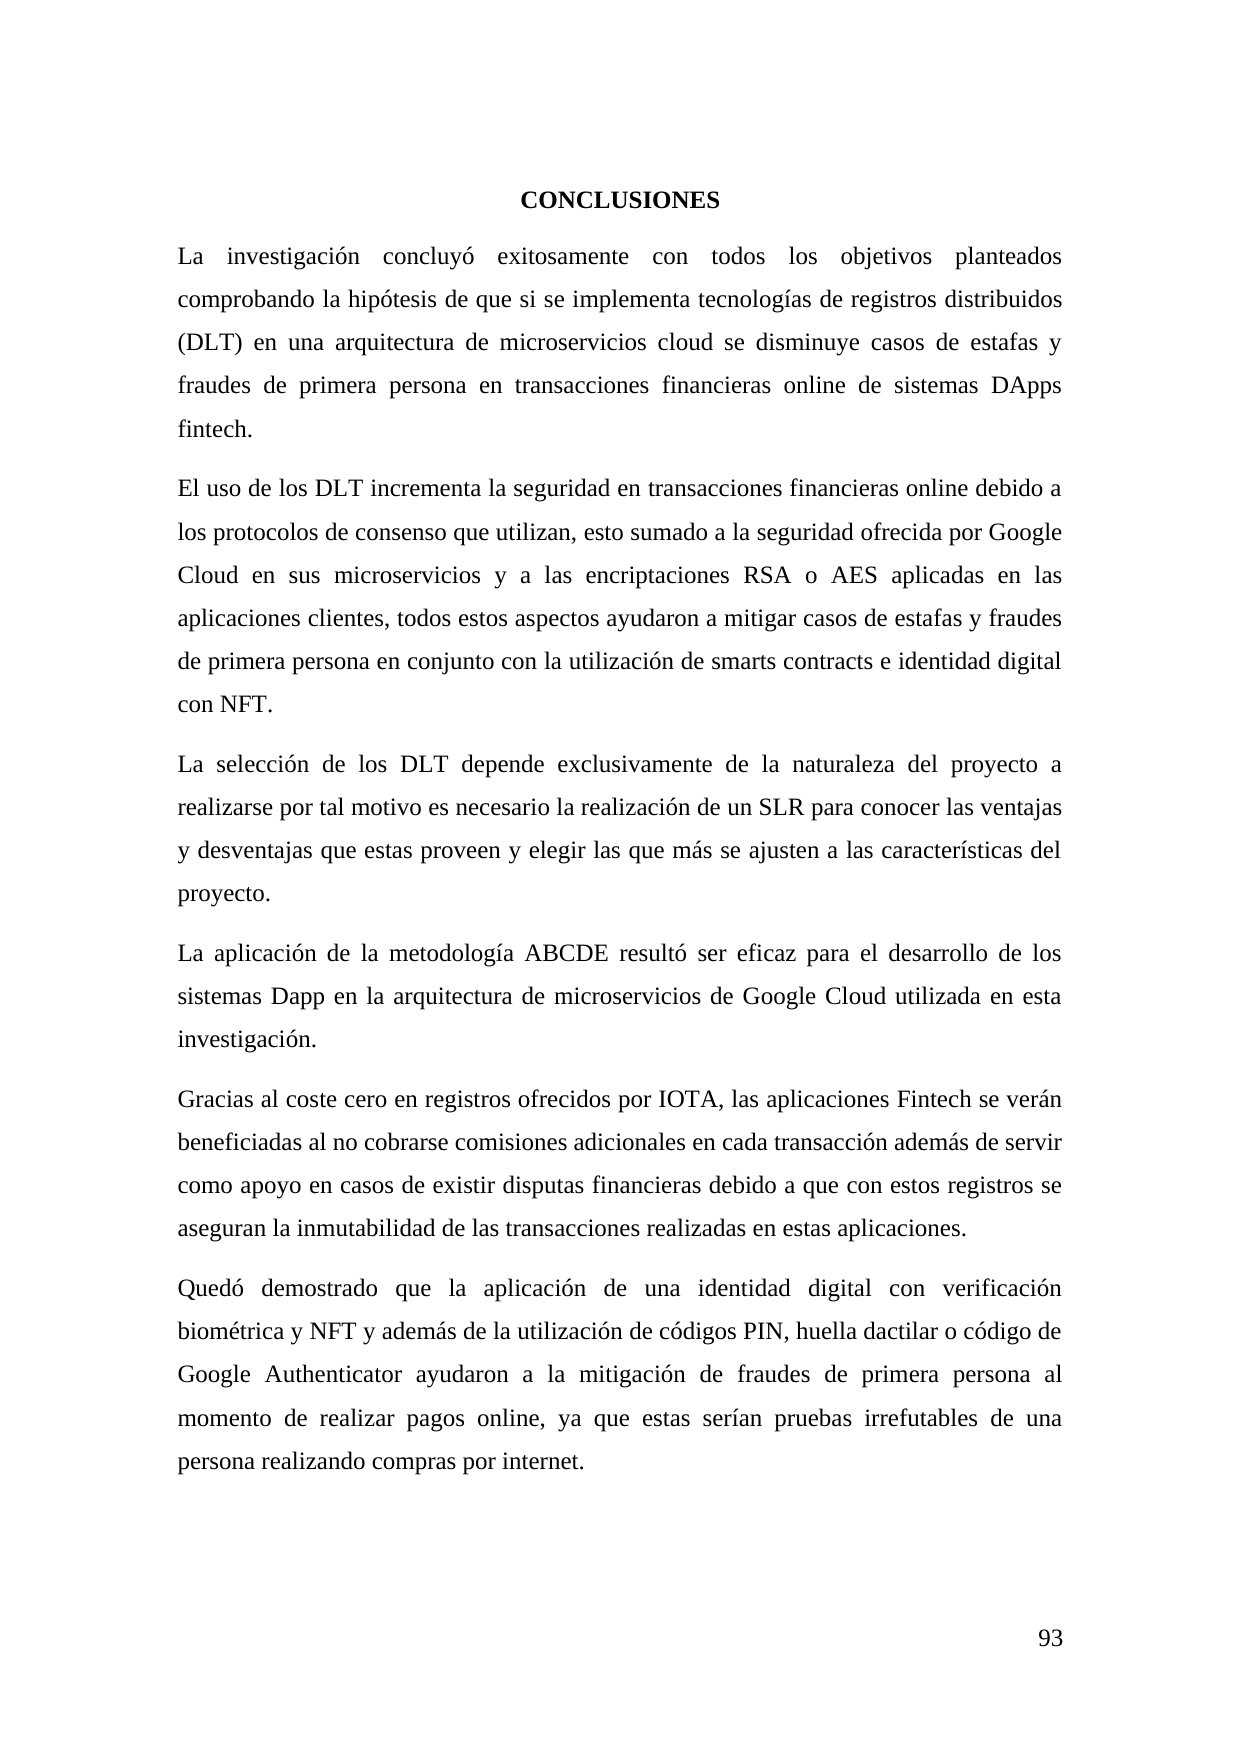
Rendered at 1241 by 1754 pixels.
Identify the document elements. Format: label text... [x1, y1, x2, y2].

text Gracias al coste cero en registros ofrecidos por IOTA, las aplicaciones Fintech se verán beneficiadas al no cobrarse comisiones adicionales en cada transacción además de servir como apoyo en casos de existir disputas financieras debido a que con estos registros se aseguran la inmutabilidad de las transacciones realizadas en estas aplicaciones. [177, 1084, 1063, 1242]
text La selección de los DLT depende exclusivamente de la naturaleza del proyecto a realizarse por tal motivo es necesario la realización de un SLR para conocer las ventajas y desventajas que estas proveen y elegir las que más se ajusten a las características del proyecto. [177, 749, 1063, 907]
text CONCLUSIONES [177, 185, 1063, 214]
text El uso de los DLT incrementa la seguridad en transacciones financieras online debido a los protocolos de consenso que utilizan, esto sumado a la seguridad ofrecida por Google Cloud en sus microservicios y a las encriptaciones RSA o AES aplicadas en las aplicaciones clientes, todos estos aspectos ayudaron a mitigar casos de estafas y fraudes de primera persona en conjunto con la utilización de smarts contracts e identidad digital con NFT. [177, 473, 1063, 718]
text Quedó demostrado que la aplicación de una identidad digital con verificación biométrica y NFT y además de la utilización de códigos PIN, huella dactilar o código de Google Authenticator ayudaron a la mitigación de fraudes de primera persona al momento de realizar pagos online, ya que estas serían pruebas irrefutables de una persona realizando compras por internet. [177, 1273, 1063, 1474]
text La aplicación de la metodología ABCDE resultó ser eficaz para el desarrollo de los sistemas Dapp en la arquitectura de microservicios de Google Cloud utilizada en esta investigación. [177, 938, 1063, 1053]
text La investigación concluyó exitosamente con todos los objetivos planteados comprobando la hipótesis de que si se implementa tecnologías de registros distribuidos (DLT) en una arquitectura de microservicios cloud se disminuye casos de estafas y fraudes de primera persona en transacciones financieras online de sistemas DApps fintech. [177, 241, 1063, 442]
